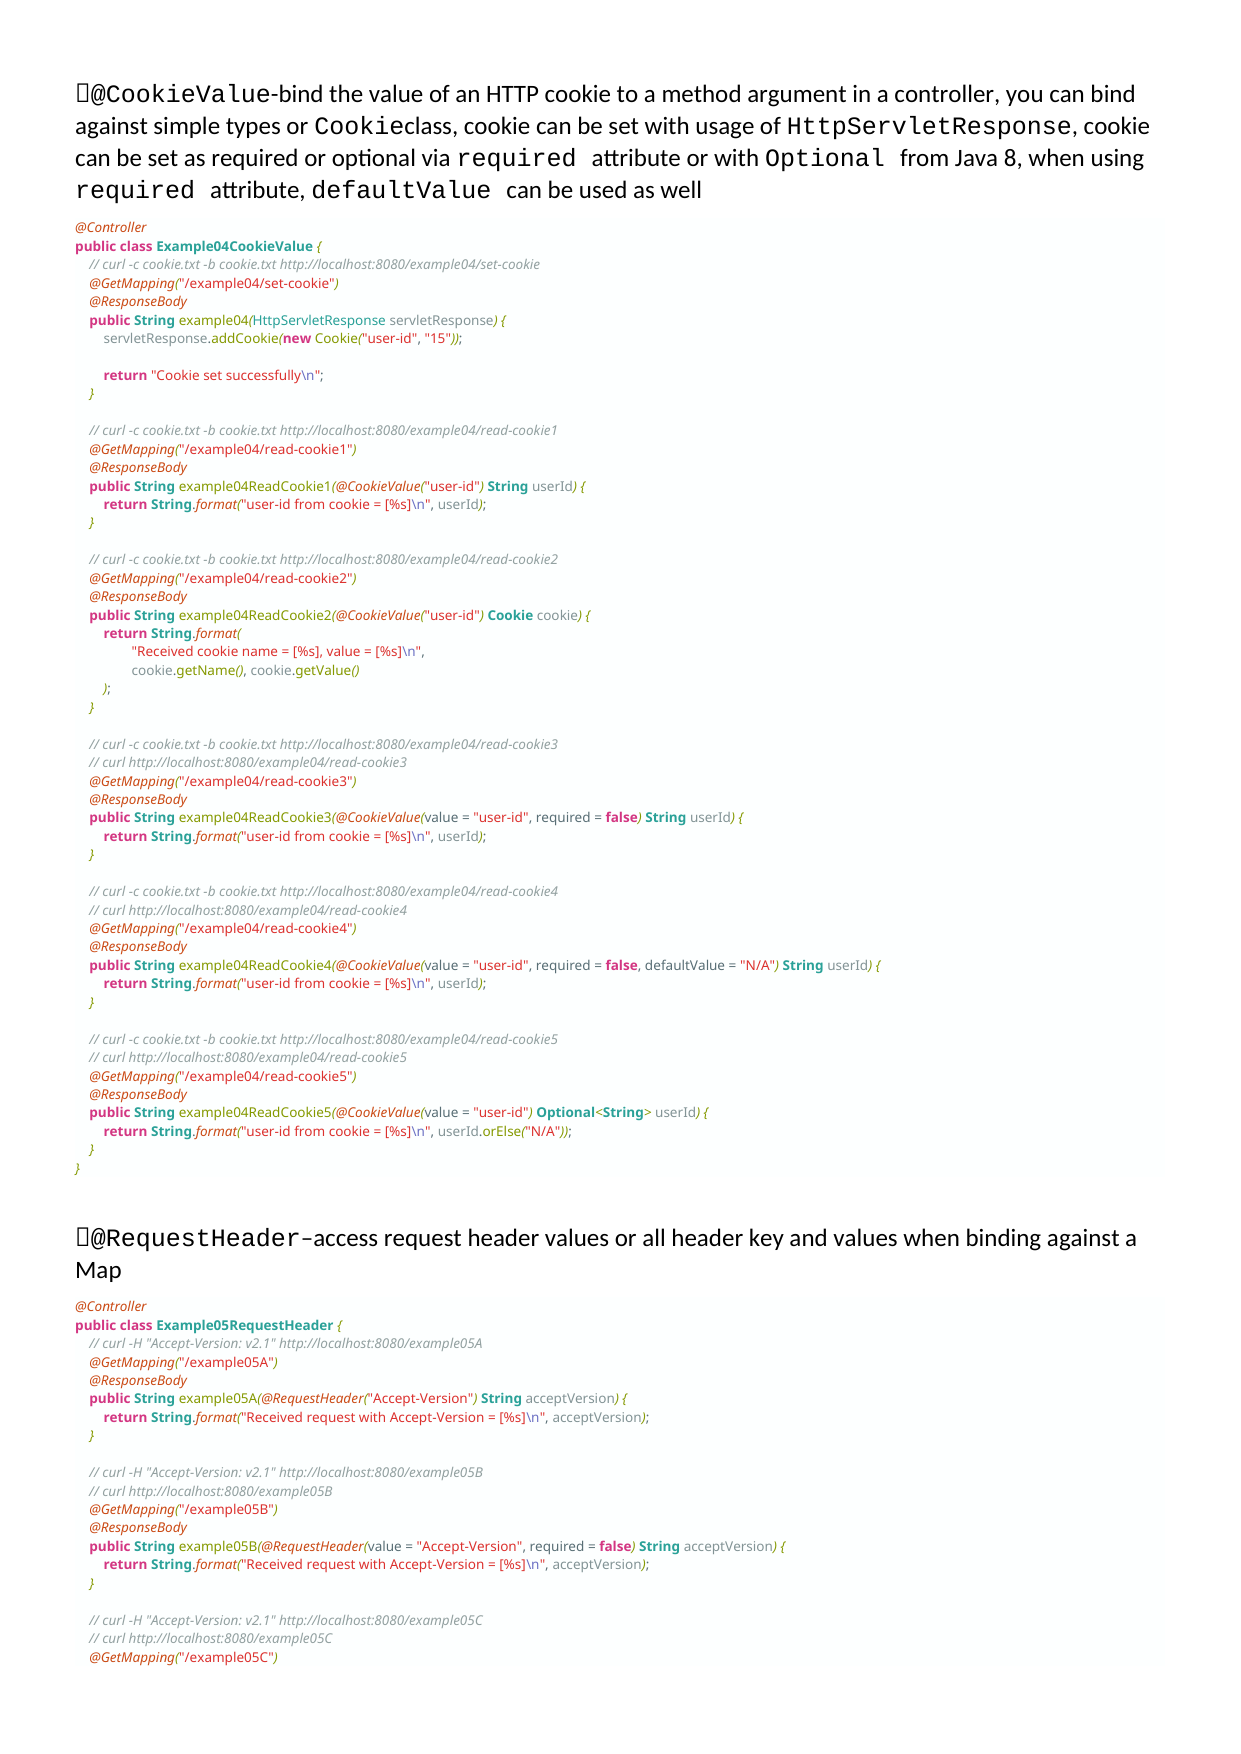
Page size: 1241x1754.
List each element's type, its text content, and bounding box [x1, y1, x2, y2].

text @CookieValue-bind the value of an HTTP cookie to a method argument in a controller, you can bind against simple types or Cookieclass, cookie can be set with usage of HttpServletResponse, cookie can be set as required or optional via required attribute or with Optional from Java 8, when using required attribute, defaultValue can be used as well [75, 75, 1165, 206]
text @RequestHeader–access request header values or all header key and values when binding against a Map [75, 1219, 1165, 1285]
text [75, 1297, 1165, 1666]
text @Controller public class Example04CookieValue { // curl -c cookie.txt -b cookie.txt http://localhost:8080/example04/set-cookie @GetMapping("/example04/set-cookie") @ResponseBody public String example04(HttpServletResponse servletResponse) { servletResponse.addCookie(new Cookie("user-id", "15")); return "Cookie set successfully\n"; } // curl -c cookie.txt -b cookie.txt http://localhost:8080/example04/read-cookie1 @GetMapping("/example04/read-cookie1") @ResponseBody public String example04ReadCookie1(@CookieValue("user-id") String userId) { return String.format("user-id from cookie = [%s]\n", userId); } // curl -c cookie.txt -b cookie.txt http://localhost:8080/example04/read-cookie2 @GetMapping("/example04/read-cookie2") @ResponseBody public String example04ReadCookie2(@CookieValue("user-id") Cookie cookie) { return String.format( "Received cookie name = [%s], value = [%s]\n", cookie.getName(), cookie.getValue() ); } // curl -c cookie.txt -b cookie.txt http://localhost:8080/example04/read-cookie3 // curl http://localhost:8080/example04/read-cookie3 @GetMapping("/example04/read-cookie3") @ResponseBody public String example04ReadCookie3(@CookieValue(value = "user-id", required = false) String userId) { return String.format("user-id from cookie = [%s]\n", userId); } // curl -c cookie.txt -b cookie.txt http://localhost:8080/example04/read-cookie4 // curl http://localhost:8080/example04/read-cookie4 @GetMapping("/example04/read-cookie4") @ResponseBody public String example04ReadCookie4(@CookieValue(value = "user-id", required = false, defaultValue = "N/A") String userId) { return String.format("user-id from cookie = [%s]\n", userId); } // curl -c cookie.txt -b cookie.txt http://localhost:8080/example04/read-cookie5 // curl http://localhost:8080/example04/read-cookie5 @GetMapping("/example04/read-cookie5") @ResponseBody public String example04ReadCookie5(@CookieValue(value = "user-id") Optional<String> userId) { return String.format("user-id from cookie = [%s]\n", userId.orElse("N/A")); } } [75, 218, 1165, 1177]
